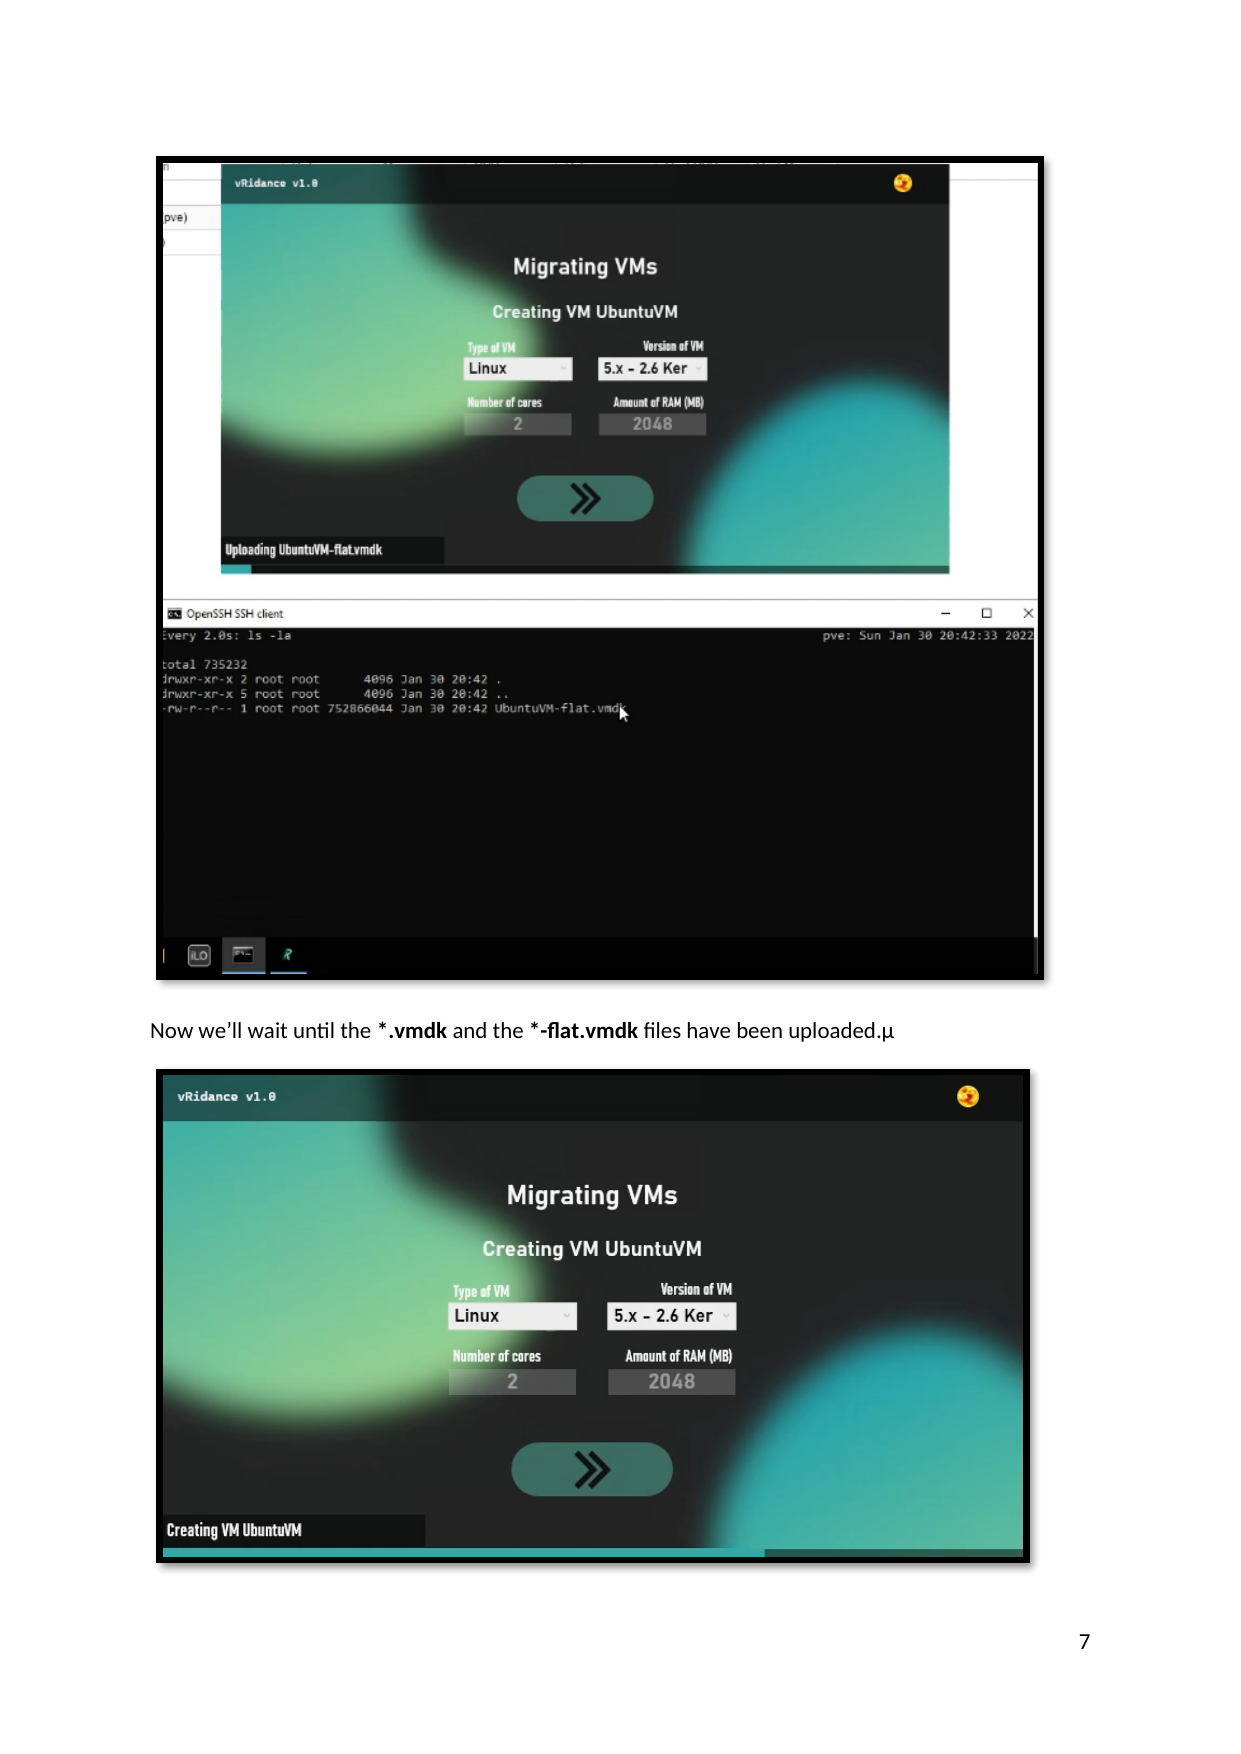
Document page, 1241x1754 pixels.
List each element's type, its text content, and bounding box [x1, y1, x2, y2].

picture [163, 163, 1038, 974]
picture [163, 1075, 1023, 1557]
text Now we’ll wait until the *.vmdk and the *-flat.vmdk files have been uploaded.µ [150, 1016, 1090, 1044]
